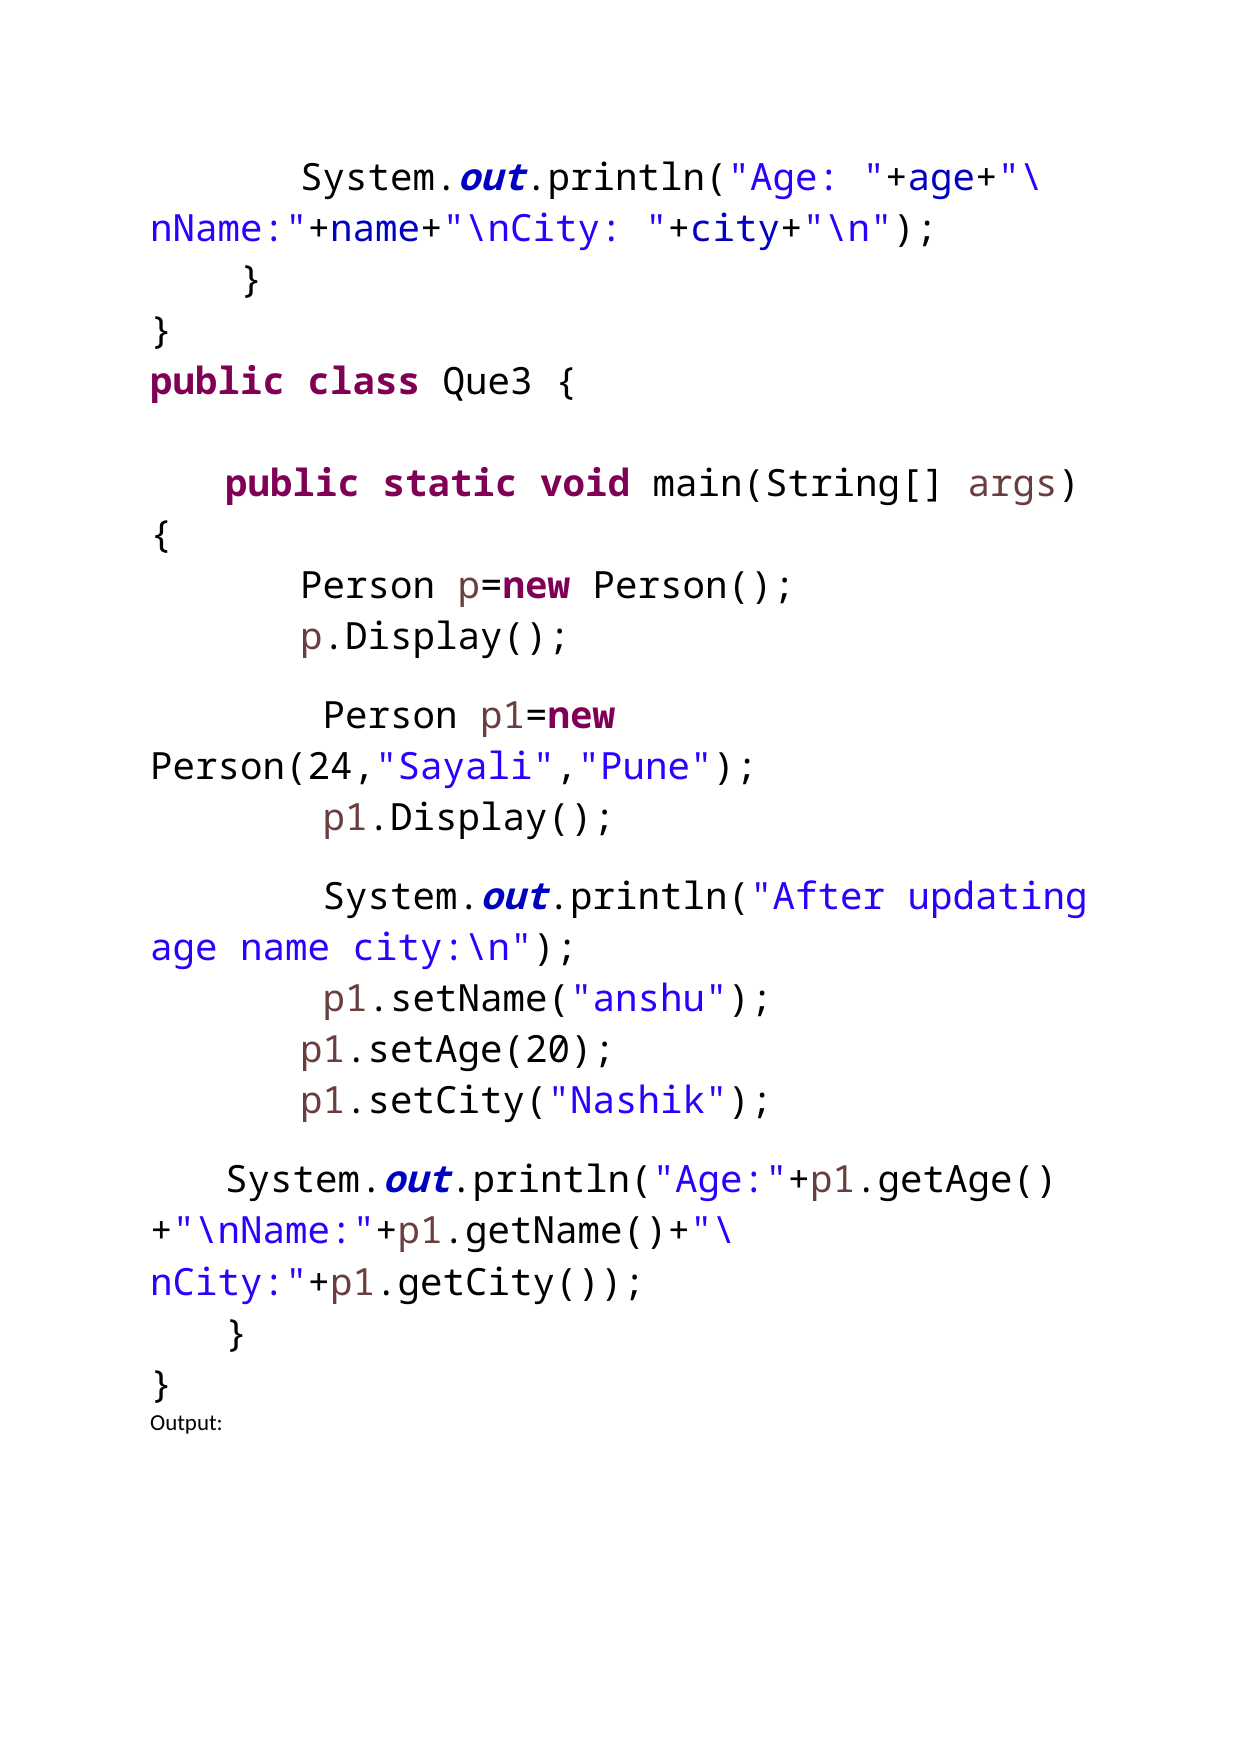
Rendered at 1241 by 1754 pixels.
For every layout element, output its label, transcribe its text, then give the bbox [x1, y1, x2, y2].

text p1.setCity("Nashik"); [150, 1074, 1090, 1125]
text p1.setName("anshu"); [150, 972, 1090, 1023]
text Output: [150, 1408, 1090, 1436]
text } [150, 1357, 1090, 1408]
text public static void main(String[] args) { [150, 456, 1090, 558]
text } [150, 1306, 1090, 1357]
text System.out.println("Age:"+p1.getAge()+"\nName:"+p1.getName()+"\nCity:"+p1.getCity()); [150, 1125, 1090, 1306]
text p.Display(); [150, 609, 1090, 660]
text System.out.println("After updating age name city:\n"); [150, 869, 1090, 972]
text Person p=new Person(); [150, 558, 1090, 609]
text } [150, 252, 1090, 303]
text public class Que3 { [150, 354, 1090, 405]
text Person p1=new Person(24,"Sayali","Pune"); [150, 688, 1090, 791]
text p1.Display(); [150, 791, 1090, 842]
text System.out.println("Age: "+age+"\nName:"+name+"\nCity: "+city+"\n"); [150, 150, 1090, 252]
text } [150, 303, 1090, 354]
text p1.setAge(20); [150, 1023, 1090, 1074]
